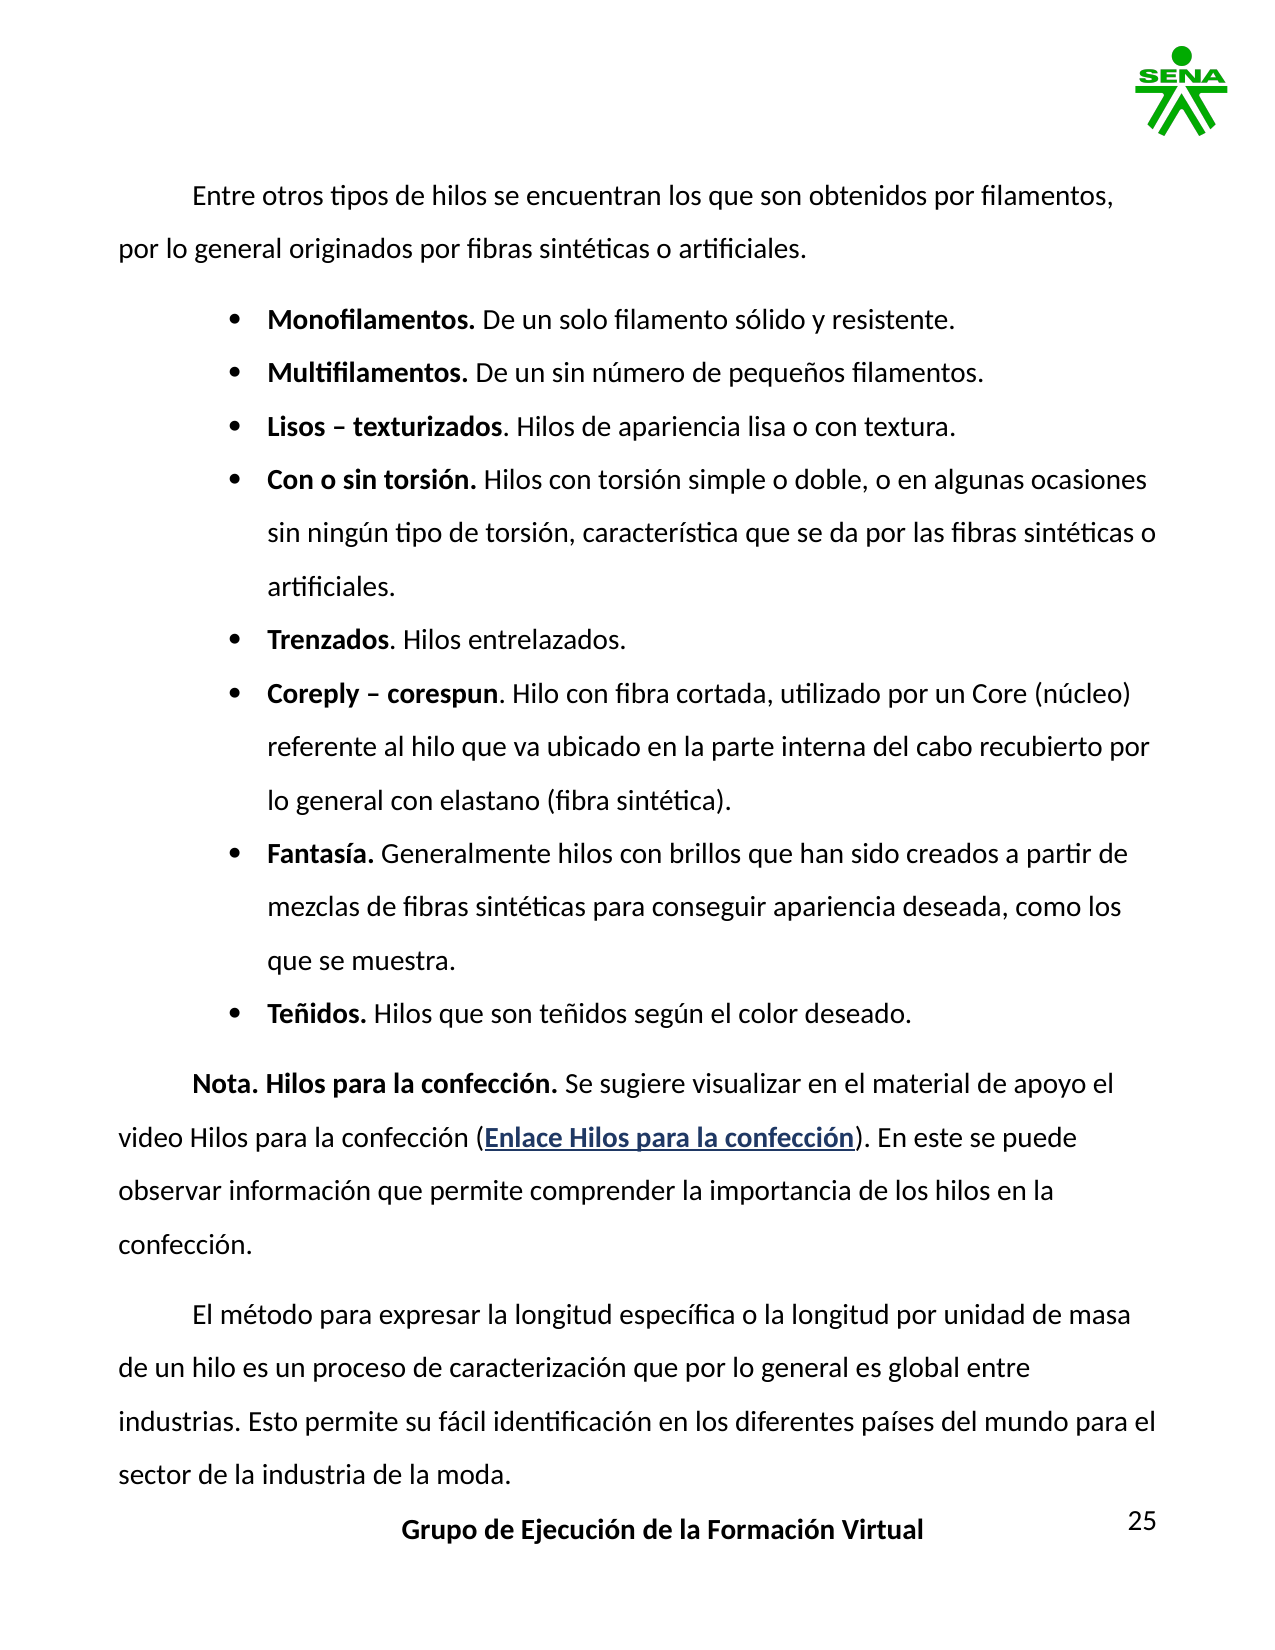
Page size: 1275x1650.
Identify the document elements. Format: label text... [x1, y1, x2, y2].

list Teñidos. Hilos que son teñidos según el color deseado. [229, 995, 1157, 1031]
list Lisos – texturizados. Hilos de apariencia lisa o con textura. [229, 408, 1157, 443]
list Con o sin torsión. Hilos con torsión simple o doble, o en algunas ocasiones sin ningún tipo de torsión, característica que se da por las fibras sintéticas o artificiales. [229, 461, 1157, 603]
list Multifilamentos. De un sin número de pequeños filamentos. [229, 354, 1157, 390]
list Fantasía. Generalmente hilos con brillos que han sido creados a partir de mezclas de fibras sintéticas para conseguir apariencia deseada, como los que se muestra. [229, 835, 1157, 978]
text El método para expresar la longitud específica o la longitud por unidad de masa de un hilo es un proceso de caracterización que por lo general es global entre industrias. Esto permite su fácil identificación en los diferentes países del mundo para el sector de la industria de la moda. [118, 1296, 1157, 1492]
list Monofilamentos. De un solo filamento sólido y resistente. [229, 301, 1157, 336]
list Trenzados. Hilos entrelazados. [229, 621, 1157, 657]
picture [1135, 46, 1228, 136]
text Entre otros tipos de hilos se encuentran los que son obtenidos por filamentos, por lo general originados por fibras sintéticas o artificiales. [118, 177, 1157, 266]
list Coreply – corespun. Hilo con fibra cortada, utilizado por un Core (núcleo) referente al hilo que va ubicado en la parte interna del cabo recubierto por lo general con elastano (fibra sintética). [229, 675, 1157, 817]
text Nota. Hilos para la confección. Se sugiere visualizar en el material de apoyo el video Hilos para la confección (Enlace Hilos para la confección). En este se puede observar información que permite comprender la importancia de los hilos en la confección. [118, 1066, 1157, 1261]
